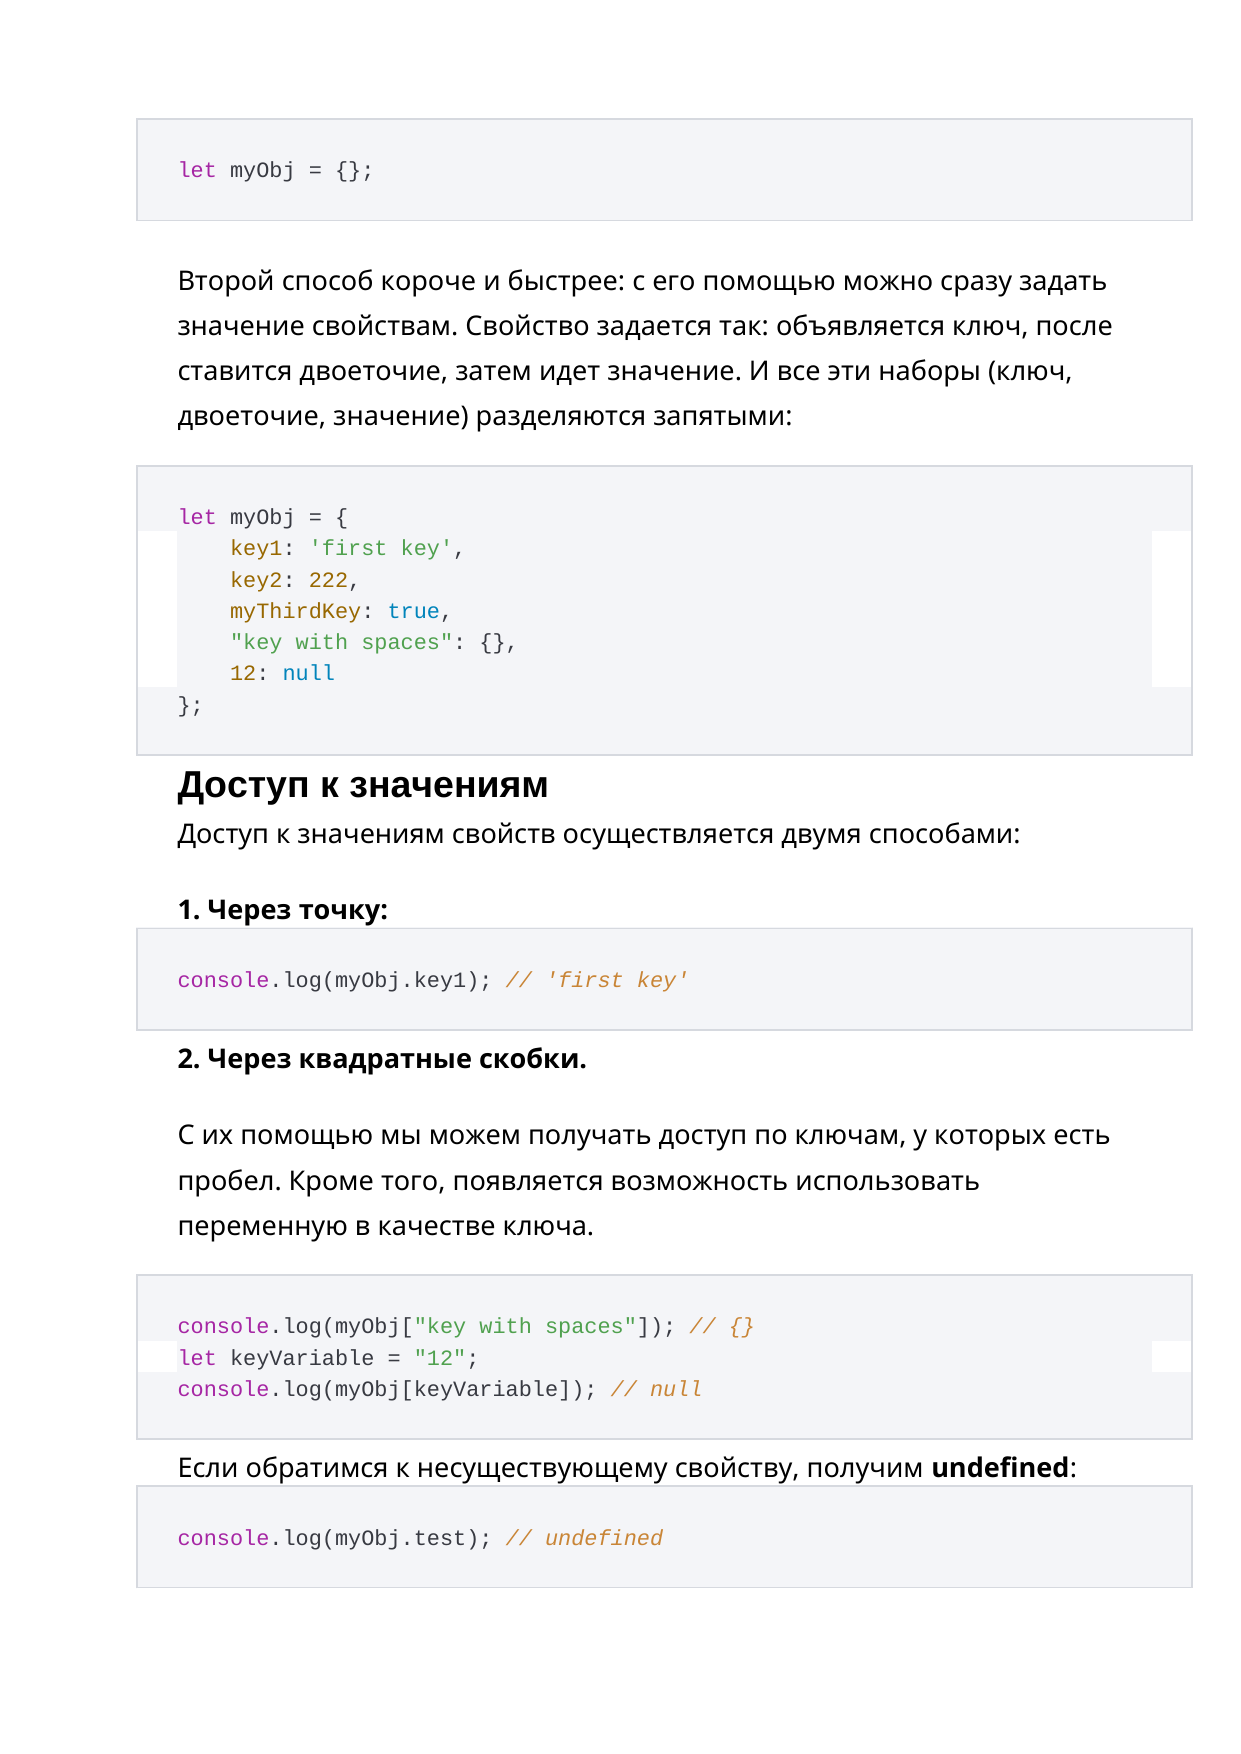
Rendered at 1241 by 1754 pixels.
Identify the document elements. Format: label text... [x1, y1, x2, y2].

text Доступ к значениям свойств осуществляется двумя способами: [177, 806, 1152, 851]
text Если обратимся к несуществующему свойству, получим undefined: [177, 1440, 1152, 1485]
text "key with spaces": {}, [177, 625, 1152, 652]
subtitle Доступ к значениям [177, 756, 1152, 806]
text let myObj = { [138, 467, 1191, 531]
text С их помощью мы можем получать доступ по ключам, у которых есть пробел. Кроме того, появляется возможность использовать переменную в качестве ключа. [177, 1107, 1152, 1243]
text key2: 222, [177, 562, 1152, 594]
text console.log(myObj.test); // undefined [138, 1487, 1191, 1587]
text key1: 'first key', [177, 531, 1152, 562]
text console.log(myObj["key with spaces"]); // {} [138, 1276, 1191, 1337]
text let myObj = {}; [138, 120, 1191, 220]
text console.log(myObj[keyVariable]); // null [138, 1337, 1191, 1438]
text 1. Через точку: [177, 882, 1152, 927]
text 2. Через квадратные скобки. [177, 1031, 1152, 1076]
text console.log(myObj.key1); // 'first key' [138, 929, 1191, 1029]
text }; [138, 652, 1191, 754]
text myThirdKey: true, [177, 594, 1152, 625]
text Второй способ короче и быстрее: с его помощью можно сразу задать значение свойствам. Свойство задается так: объявляется ключ, после ставится двоеточие, затем идет значение. И все эти наборы (ключ, двоеточие, значение) разделяются запятыми: [177, 252, 1152, 434]
